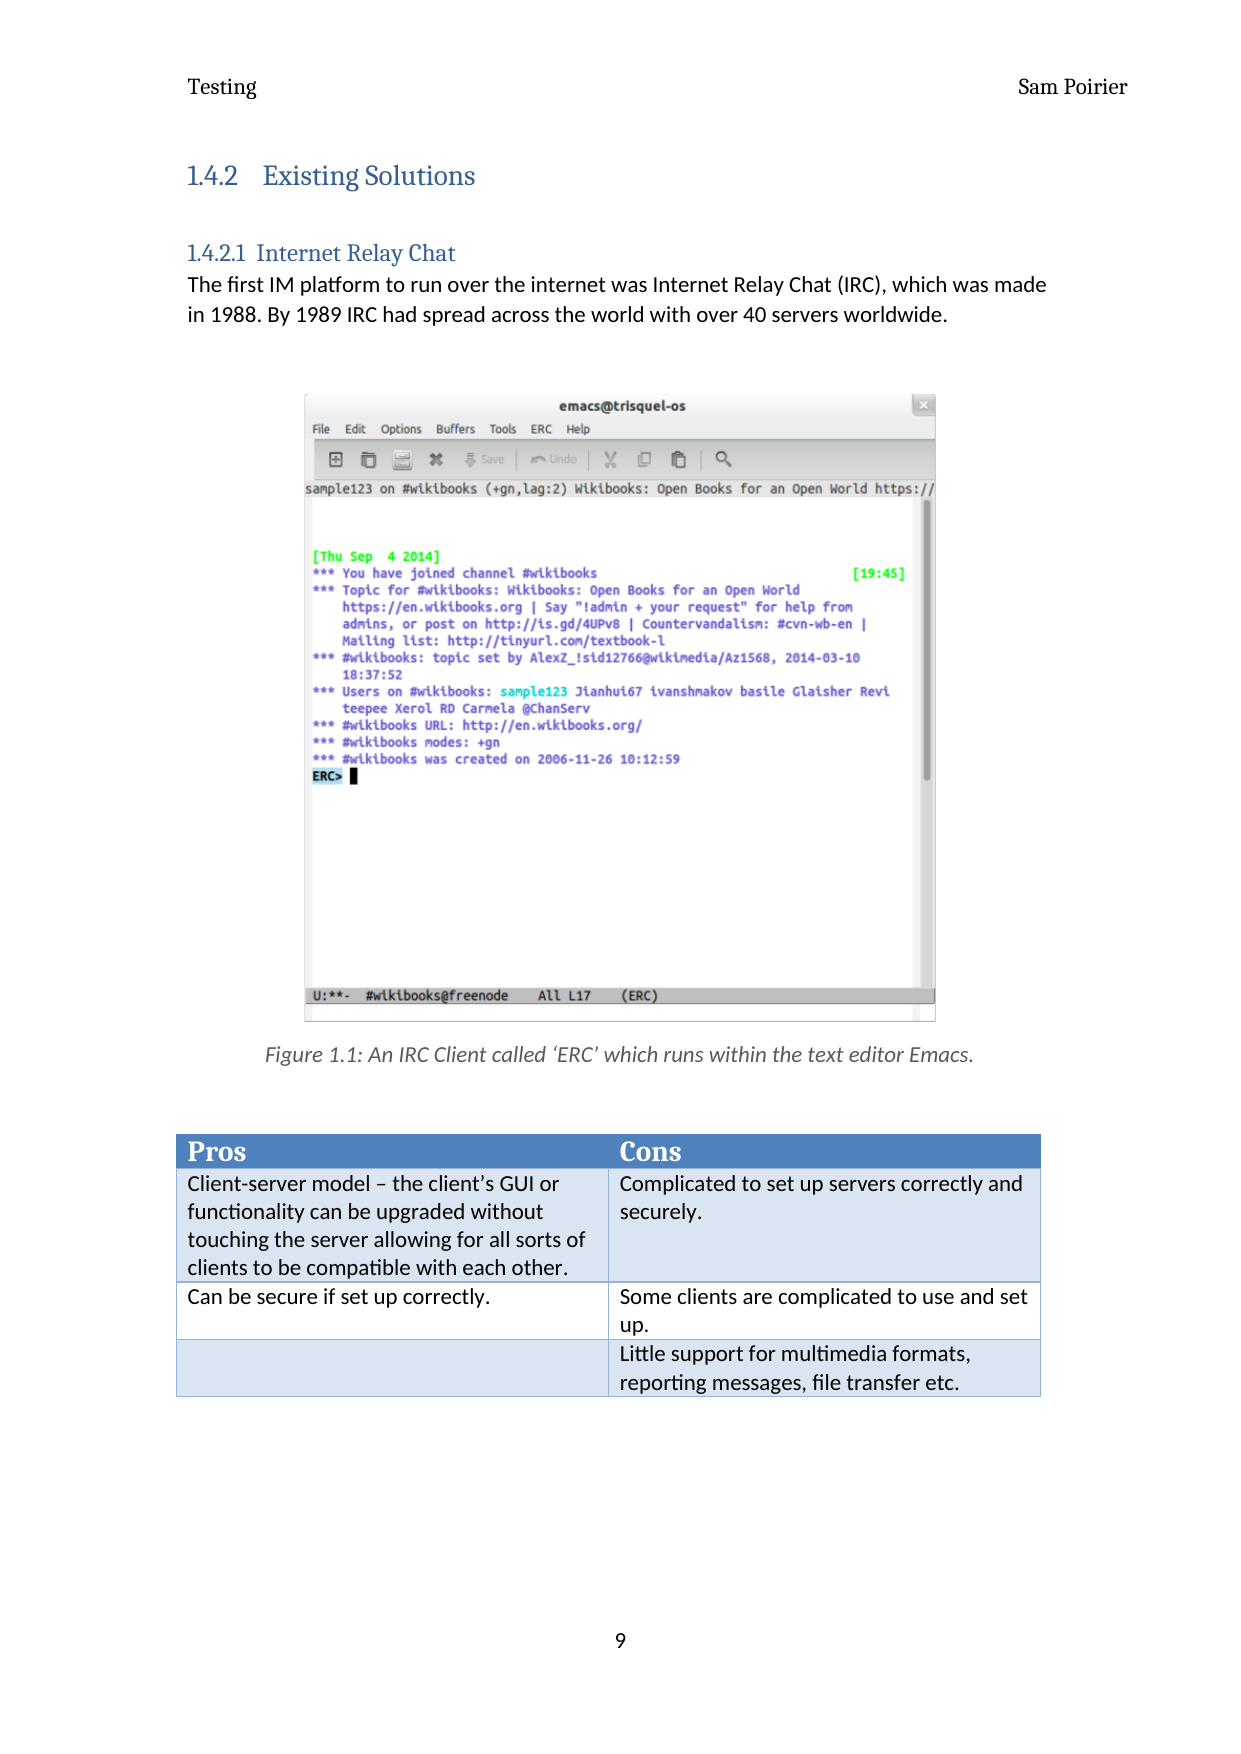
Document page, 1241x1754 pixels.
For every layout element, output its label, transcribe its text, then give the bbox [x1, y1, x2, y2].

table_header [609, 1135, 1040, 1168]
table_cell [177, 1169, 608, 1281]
subtitle Existing Solutions [187, 159, 1053, 192]
text The first IM platform to run over the internet was Internet Relay Chat (IRC), which was made in 1988. By 1989 IRC had spread across the world with over 40 servers worldwide. [187, 270, 1053, 328]
text Figure 1.1: An IRC Client called ‘ERC’ which runs within the text editor Emacs. [187, 1040, 1053, 1068]
subtitle Internet Relay Chat [187, 239, 1053, 268]
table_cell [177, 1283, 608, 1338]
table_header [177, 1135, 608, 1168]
picture [304, 394, 936, 1022]
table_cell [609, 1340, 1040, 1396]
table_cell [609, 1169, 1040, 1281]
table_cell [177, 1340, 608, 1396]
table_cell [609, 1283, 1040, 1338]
